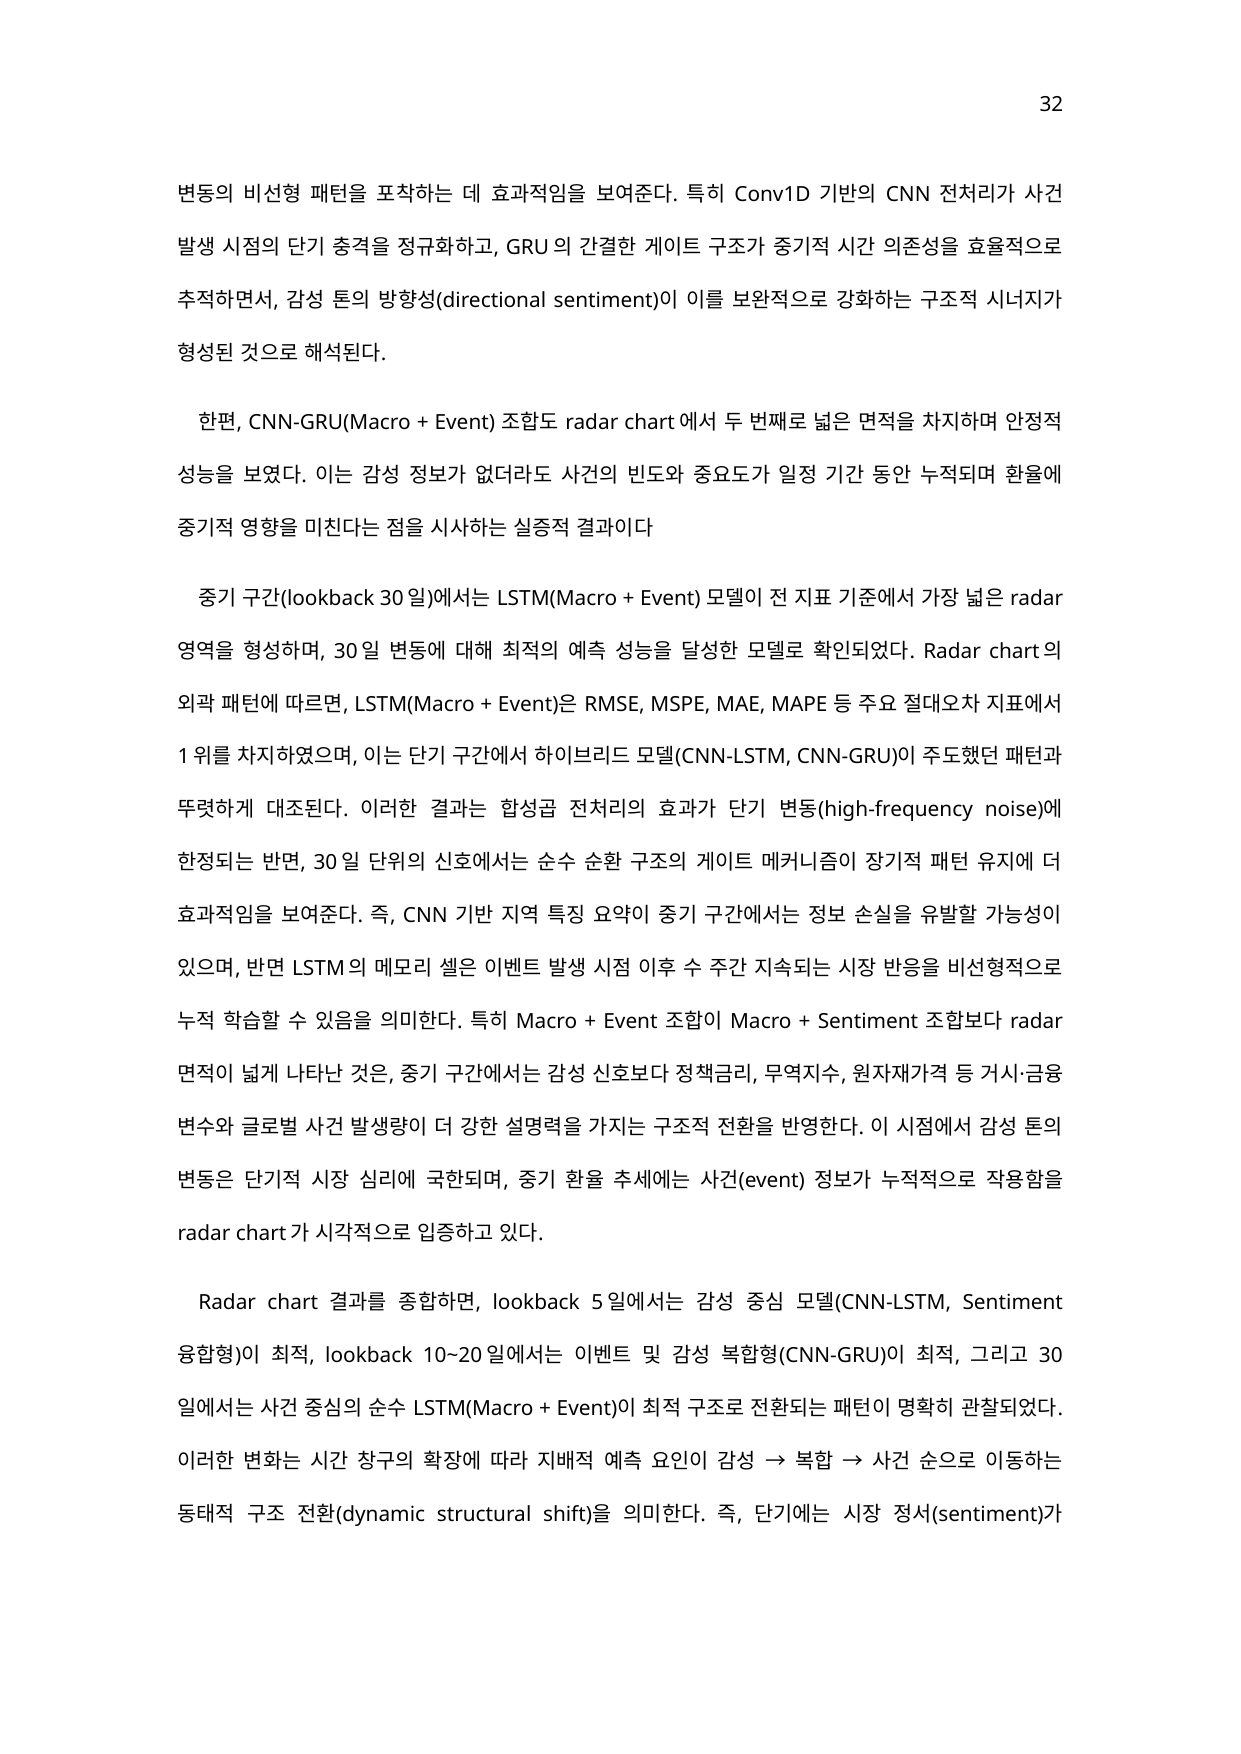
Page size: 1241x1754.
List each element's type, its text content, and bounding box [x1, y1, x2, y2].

text 중기 구간(lookback 30일)에서는 LSTM(Macro + Event) 모델이 전 지표 기준에서 가장 넓은 radar 영역을 형성하며, 30일 변동에 대해 최적의 예측 성능을 달성한 모델로 확인되었다. Radar chart의 외곽 패턴에 따르면, LSTM(Macro + Event)은 RMSE, MSPE, MAE, MAPE 등 주요 절대오차 지표에서 1위를 차지하였으며, 이는 단기 구간에서 하이브리드 모델(CNN-LSTM, CNN-GRU)이 주도했던 패턴과 뚜렷하게 대조된다. 이러한 결과는 합성곱 전처리의 효과가 단기 변동(high-frequency noise)에 한정되는 반면, 30일 단위의 신호에서는 순수 순환 구조의 게이트 메커니즘이 장기적 패턴 유지에 더 효과적임을 보여준다. 즉, CNN 기반 지역 특징 요약이 중기 구간에서는 정보 손실을 유발할 가능성이 있으며, 반면 LSTM의 메모리 셀은 이벤트 발생 시점 이후 수 주간 지속되는 시장 반응을 비선형적으로 누적 학습할 수 있음을 의미한다. 특히 Macro + Event 조합이 Macro + Sentiment 조합보다 radar 면적이 넓게 나타난 것은, 중기 구간에서는 감성 신호보다 정책금리, 무역지수, 원자재가격 등 거시·금융 변수와 글로벌 사건 발생량이 더 강한 설명력을 가지는 구조적 전환을 반영한다. 이 시점에서 감성 톤의 변동은 단기적 시장 심리에 국한되며, 중기 환율 추세에는 사건(event) 정보가 누적적으로 작용함을 radar chart가 시각적으로 입증하고 있다. [177, 581, 1063, 1246]
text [177, 1286, 1063, 1527]
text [177, 177, 1063, 366]
text 한편, CNN-GRU(Macro + Event) 조합도 radar chart에서 두 번째로 넓은 면적을 차지하며 안정적 성능을 보였다. 이는 감성 정보가 없더라도 사건의 빈도와 중요도가 일정 기간 동안 누적되며 환율에 중기적 영향을 미친다는 점을 시사하는 실증적 결과이다 [177, 406, 1063, 542]
